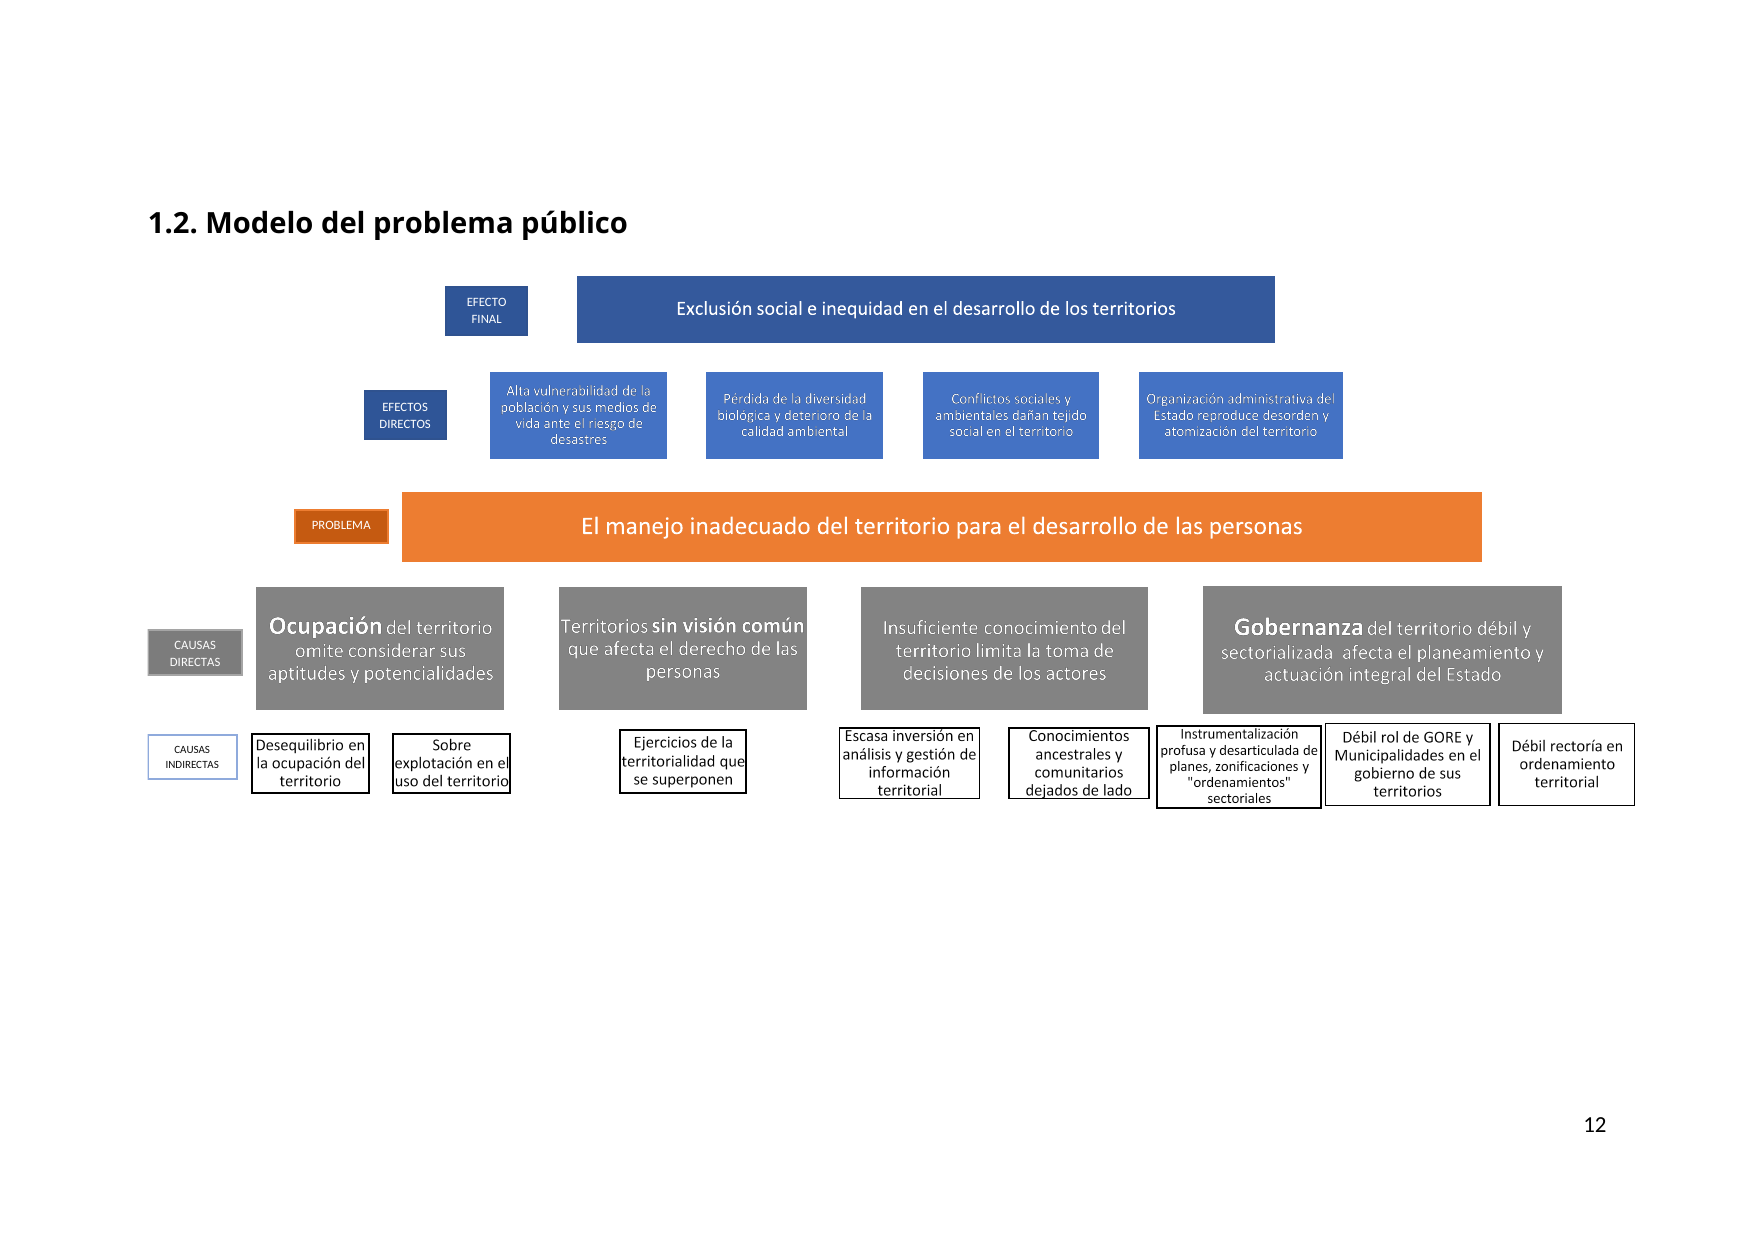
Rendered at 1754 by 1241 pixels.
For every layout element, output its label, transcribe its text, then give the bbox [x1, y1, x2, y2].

subtitle 1.2. Modelo del problema público [148, 202, 1606, 242]
